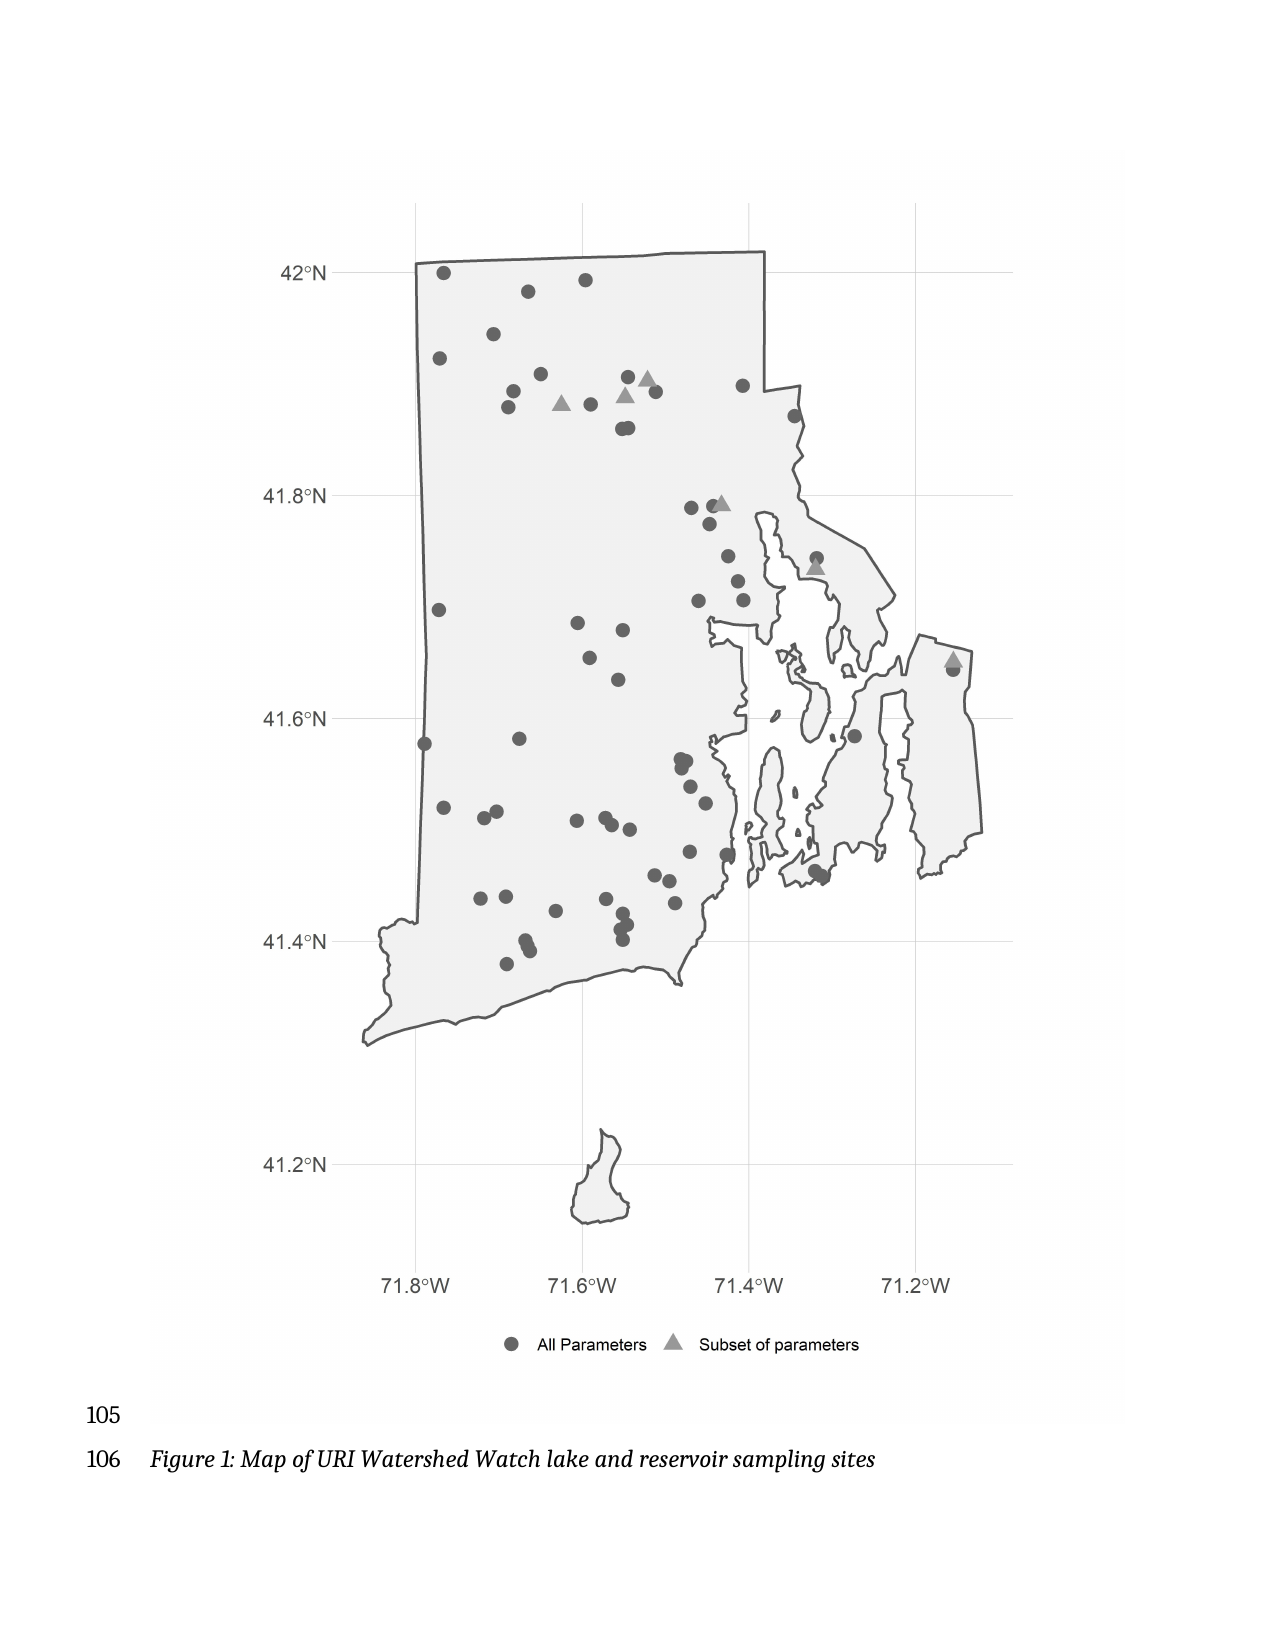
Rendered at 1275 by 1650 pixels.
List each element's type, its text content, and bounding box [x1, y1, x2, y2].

picture [150, 150, 1125, 1424]
text Figure 1: Map of URI Watershed Watch lake and reservoir sampling sites [150, 1445, 1125, 1473]
